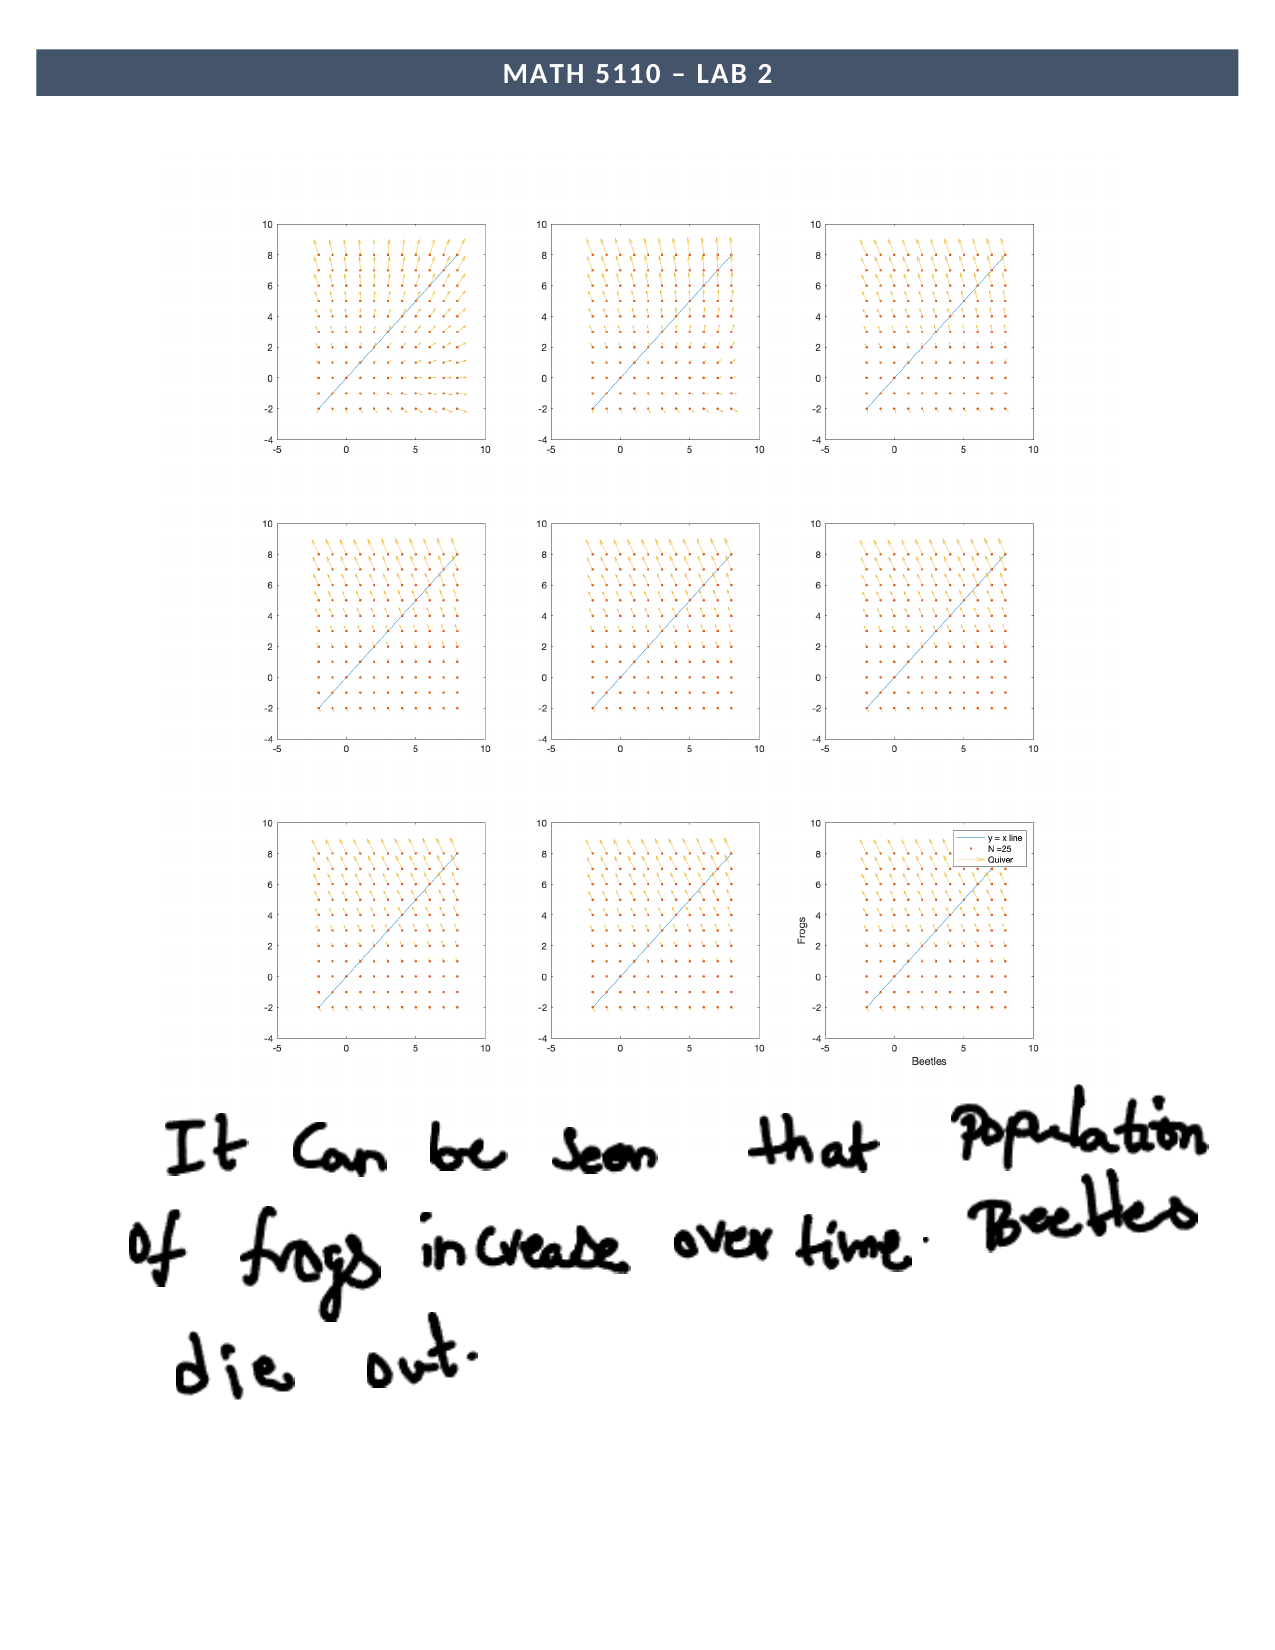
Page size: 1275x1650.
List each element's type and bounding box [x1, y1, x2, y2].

picture [923, 1237, 931, 1245]
picture [150, 150, 1209, 1253]
picture [176, 1331, 295, 1402]
picture [240, 1206, 478, 1388]
picture [674, 1214, 912, 1272]
picture [129, 1208, 188, 1287]
picture [420, 1212, 631, 1274]
